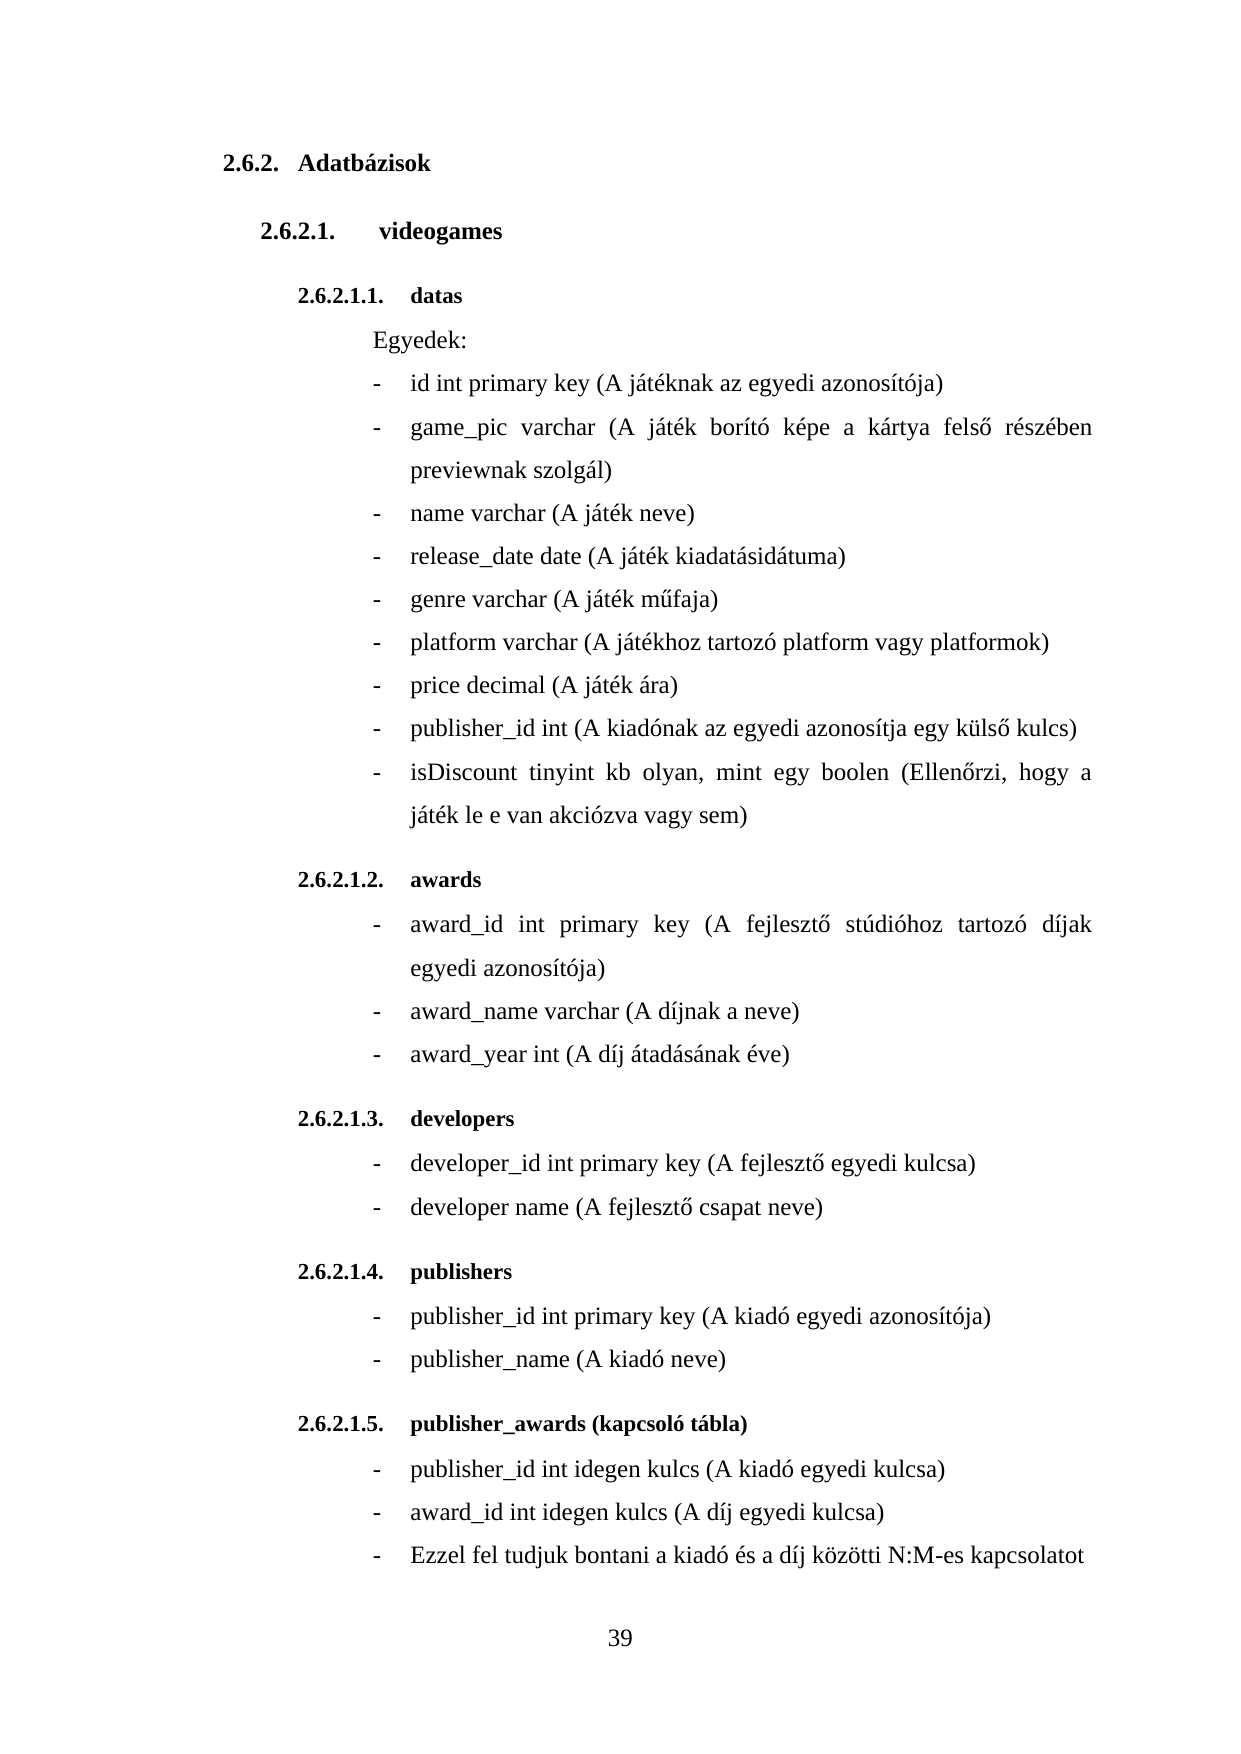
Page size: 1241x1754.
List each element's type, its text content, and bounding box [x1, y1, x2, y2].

subtitle datas [298, 282, 1093, 308]
subtitle awards [298, 866, 1093, 892]
list developer_id int primary key (A fejlesztő egyedi kulcsa) [373, 1148, 1093, 1177]
list Ezzel fel tudjuk bontani a kiadó és a díj közötti N:M-es kapcsolatot [373, 1540, 1093, 1569]
list price decimal (A játék ára) [373, 670, 1093, 699]
subtitle publishers [298, 1258, 1093, 1284]
list isDiscount tinyint kb olyan, mint egy boolen (Ellenőrzi, hogy a játék le e van akciózva vagy sem) [373, 757, 1093, 828]
text Egyedek: [373, 325, 1093, 354]
subtitle videogames [260, 216, 1093, 244]
list award_year int (A díj átadásának éve) [373, 1039, 1093, 1068]
list genre varchar (A játék műfaja) [373, 584, 1093, 613]
list publisher_id int primary key (A kiadó egyedi azonosítója) [373, 1301, 1093, 1330]
subtitle developers [298, 1105, 1093, 1131]
list id int primary key (A játéknak az egyedi azonosítója) [373, 368, 1093, 397]
list platform varchar (A játékhoz tartozó platform vagy platformok) [373, 627, 1093, 656]
list award_name varchar (A díjnak a neve) [373, 996, 1093, 1024]
list award_id int idegen kulcs (A díj egyedi kulcsa) [373, 1497, 1093, 1526]
list developer name (A fejlesztő csapat neve) [373, 1192, 1093, 1220]
subtitle publisher_awards (kapcsoló tábla) [298, 1411, 1093, 1437]
list name varchar (A játék neve) [373, 498, 1093, 527]
list release_date date (A játék kiadatásidátuma) [373, 541, 1093, 570]
list publisher_id int idegen kulcs (A kiadó egyedi kulcsa) [373, 1454, 1093, 1483]
subtitle Adatbázisok [223, 148, 1093, 176]
list game_pic varchar (A játék borító képe a kártya felső részében previewnak szolgál) [373, 412, 1093, 483]
list publisher_name (A kiadó neve) [373, 1344, 1093, 1373]
list publisher_id int (A kiadónak az egyedi azonosítja egy külső kulcs) [373, 713, 1093, 742]
list award_id int primary key (A fejlesztő stúdióhoz tartozó díjak egyedi azonosítója) [373, 909, 1093, 981]
